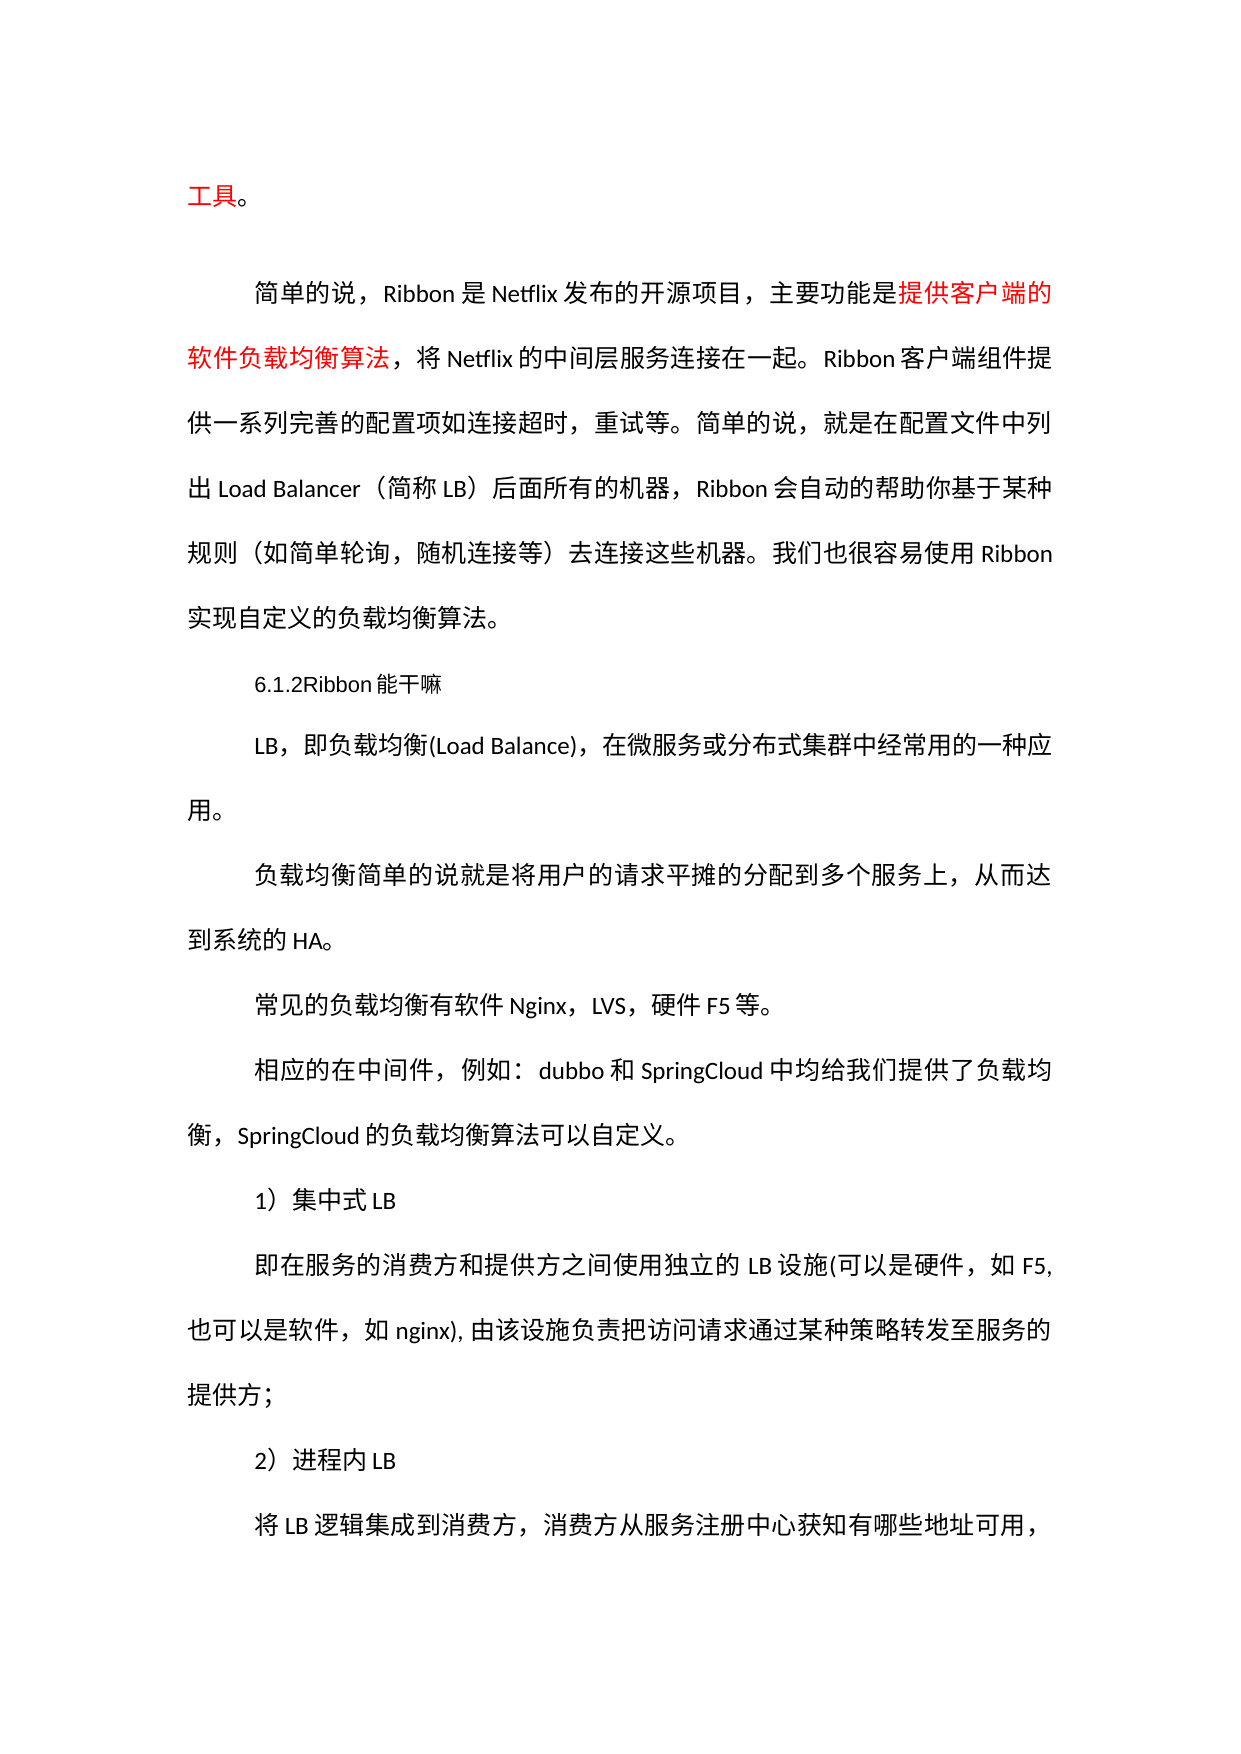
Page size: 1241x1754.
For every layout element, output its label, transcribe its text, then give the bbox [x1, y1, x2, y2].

text 相应的在中间件，例如：dubbo和SpringCloud中均给我们提供了负载均衡，SpringCloud的负载均衡算法可以自定义。 [187, 1036, 1053, 1166]
text 简单的说，Ribbon是Netflix发布的开源项目，主要功能是提供客户端的软件负载均衡算法，将Netflix的中间层服务连接在一起。Ribbon客户端组件提供一系列完善的配置项如连接超时，重试等。简单的说，就是在配置文件中列出Load Balancer（简称LB）后面所有的机器，Ribbon会自动的帮助你基于某种规则（如简单轮询，随机连接等）去连接这些机器。我们也很容易使用Ribbon实现自定义的负载均衡算法。 [187, 259, 1053, 649]
text 负载均衡简单的说就是将用户的请求平摊的分配到多个服务上，从而达到系统的HA。 [187, 841, 1053, 971]
text 2）进程内LB [187, 1426, 1053, 1491]
text 即在服务的消费方和提供方之间使用独立的LB设施(可以是硬件，如F5, 也可以是软件，如nginx), 由该设施负责把访问请求通过某种策略转发至服务的提供方； [187, 1231, 1053, 1426]
subtitle 6.1.2Ribbon能干嘛 [187, 666, 1053, 699]
text 1）集中式LB [187, 1166, 1053, 1231]
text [187, 162, 1053, 227]
text LB，即负载均衡(Load Balance)，在微服务或分布式集群中经常用的一种应用。 [187, 711, 1053, 841]
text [187, 1491, 1053, 1556]
text 常见的负载均衡有软件Nginx，LVS，硬件 F5等。 [187, 971, 1053, 1036]
